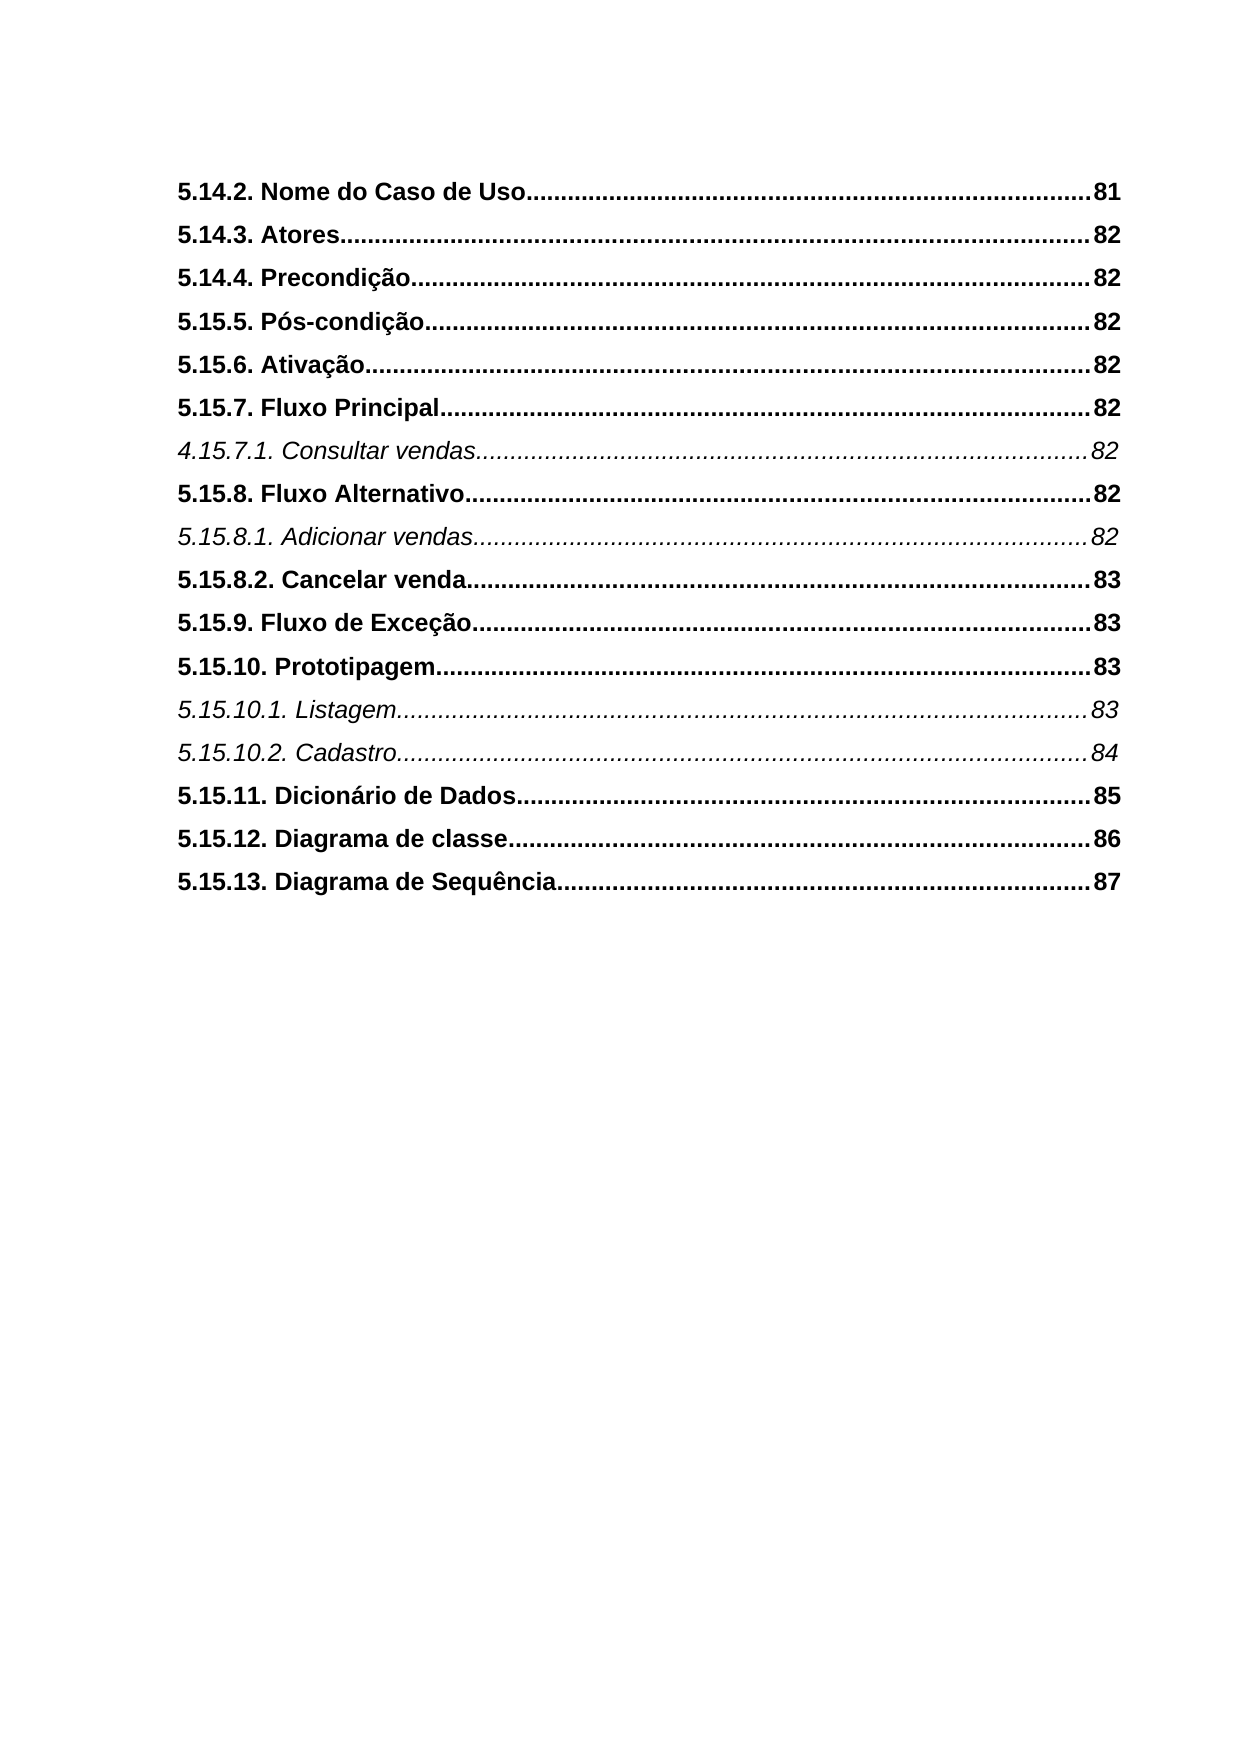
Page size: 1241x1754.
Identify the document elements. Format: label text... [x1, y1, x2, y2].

text 4.15.7.1. Consultar vendas 82 [177, 436, 1122, 465]
text 5.15.7. Fluxo Principal 82 [177, 393, 1122, 422]
text 5.14.4. Precondição 82 [177, 263, 1122, 292]
text 5.15.12. Diagrama de classe 86 [177, 824, 1122, 853]
text 5.15.5. Pós-condição 82 [177, 307, 1122, 335]
text 5.15.13. Diagrama de Sequência 87 [177, 867, 1122, 896]
text 5.15.10. Prototipagem 83 [177, 652, 1122, 680]
text 5.15.9. Fluxo de Exceção 83 [177, 608, 1122, 637]
text 5.14.3. Atores 82 [177, 220, 1122, 249]
text 5.15.8.2. Cancelar venda 83 [177, 565, 1122, 594]
text 5.14.2. Nome do Caso de Uso 81 [177, 177, 1122, 206]
text 5.15.8. Fluxo Alternativo 82 [177, 479, 1122, 508]
text 5.15.10.1. Listagem 83 [177, 695, 1122, 723]
text 5.15.6. Ativação 82 [177, 350, 1122, 378]
text 5.15.11. Dicionário de Dados 85 [177, 781, 1122, 810]
text 5.15.10.2. Cadastro 84 [177, 738, 1122, 767]
text 5.15.8.1. Adicionar vendas 82 [177, 522, 1122, 551]
